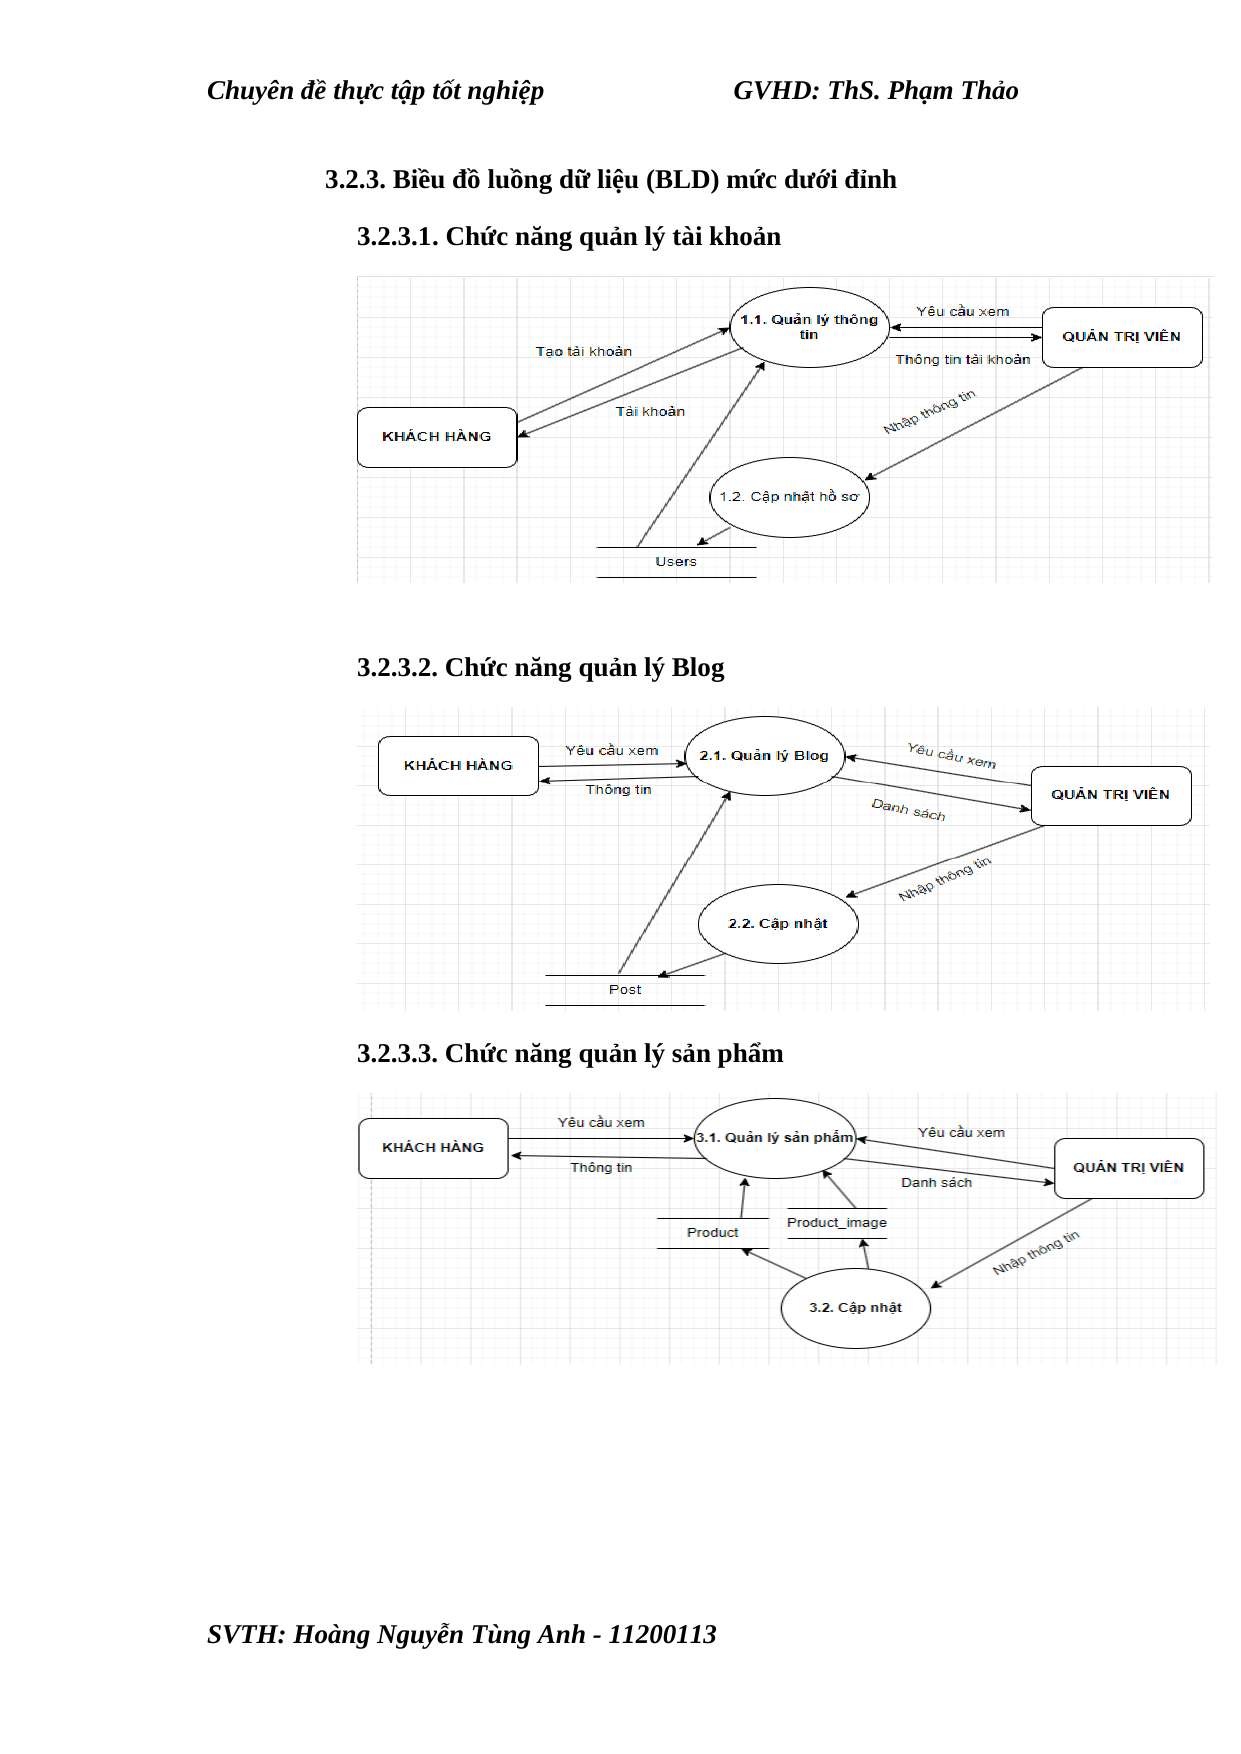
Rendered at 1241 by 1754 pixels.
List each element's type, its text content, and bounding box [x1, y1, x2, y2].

picture [356, 276, 1214, 583]
picture [356, 1093, 1217, 1365]
subtitle 3.2.3.2. Chức năng quản lý Blog [282, 651, 1092, 682]
picture [356, 707, 1211, 1011]
subtitle 3.2.3.3. Chức năng quản lý sản phẩm [282, 1037, 1092, 1068]
subtitle 3.2.3.1 . Chức năng quản lý tài khoản [282, 220, 1092, 251]
subtitle 3.2.3. Biều đồ luồng dữ liệu (BLD) mức dưới đỉnh [266, 163, 1092, 194]
